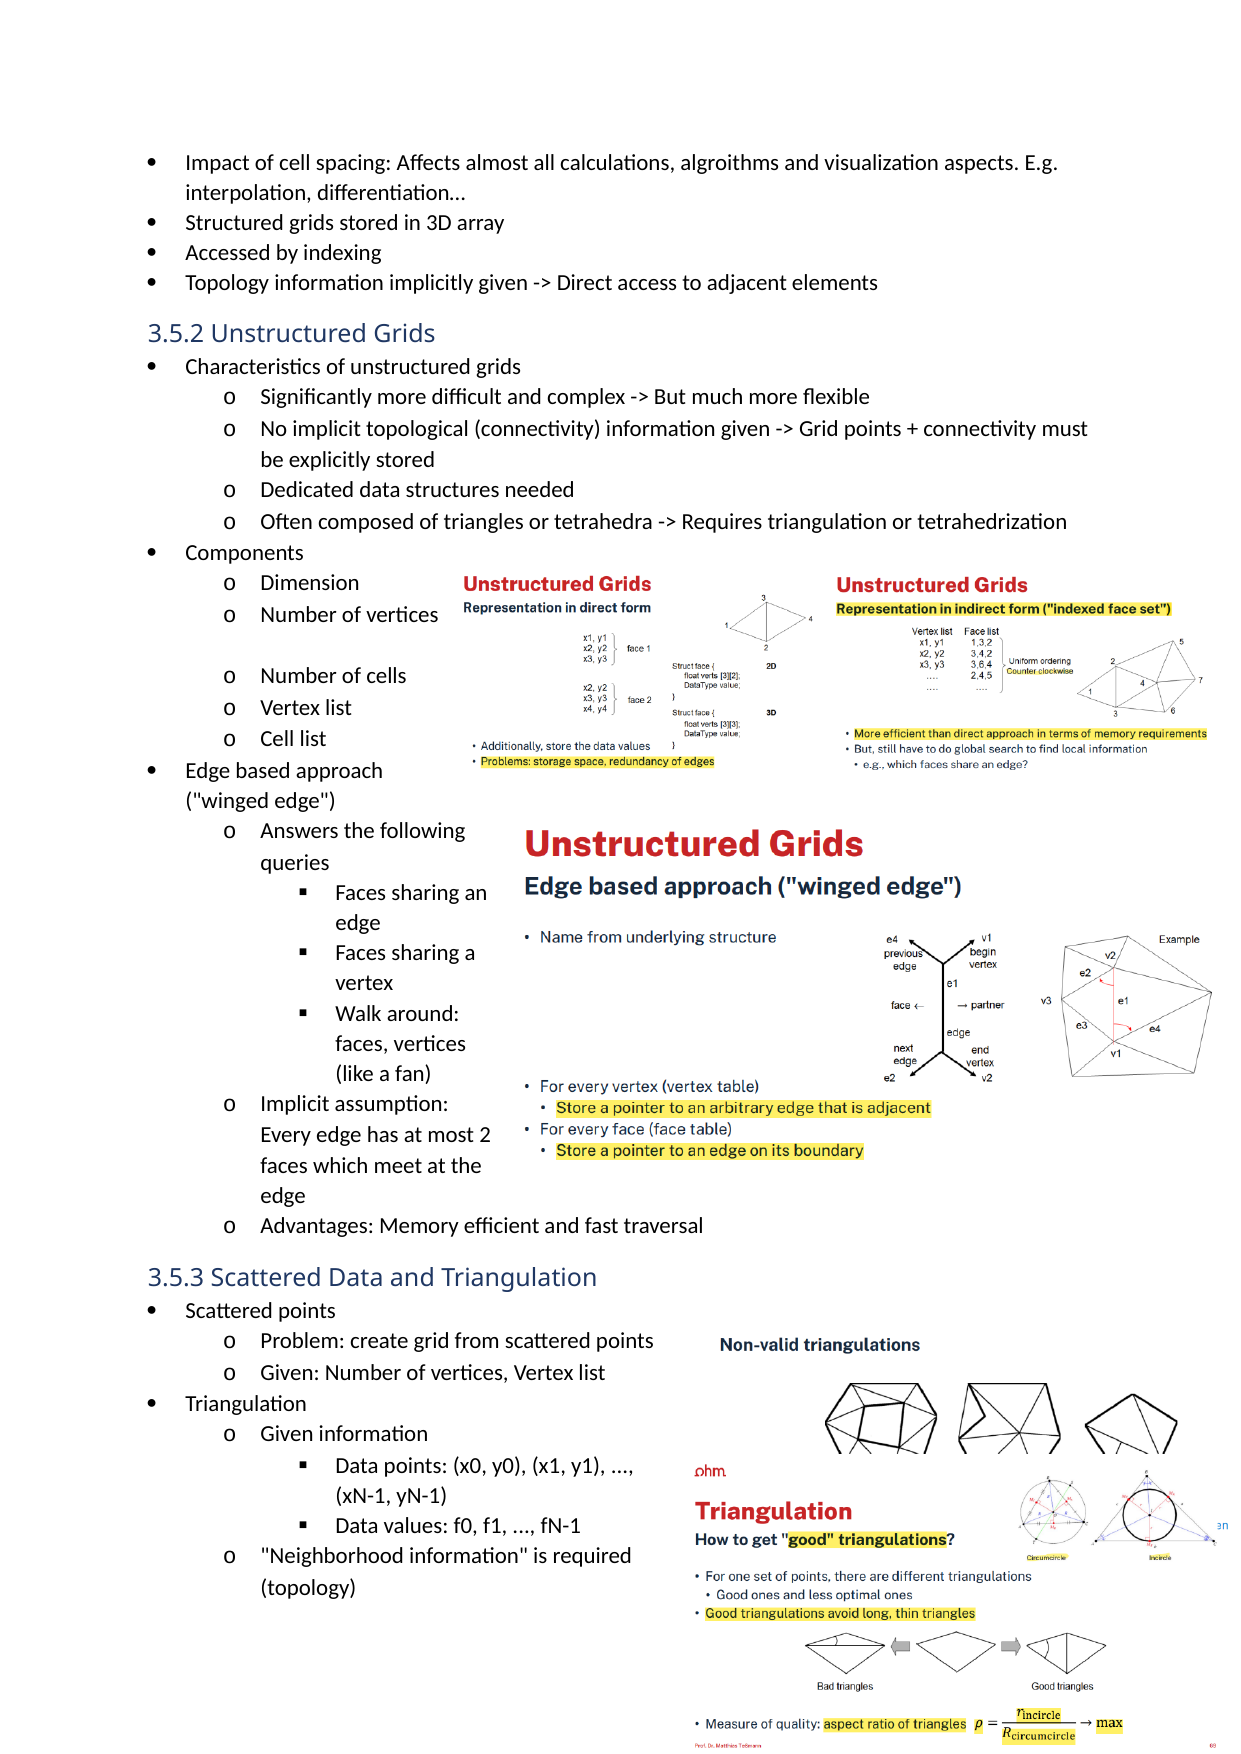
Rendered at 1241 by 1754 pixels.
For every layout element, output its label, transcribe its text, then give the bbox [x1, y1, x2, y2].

list Data values: f0, f1, ..., fN-1 [298, 1511, 683, 1539]
list Impact of cell spacing: Affects almost all calculations, algroithms and visualization aspects. E.g. interpolation, differentiation… [148, 148, 1093, 206]
list No implicit topological (connectivity) information given -> Grid points + connectivity must be explicitly stored [223, 414, 1093, 473]
list Implicit assumption: Every edge has at most 2 faces which meet at the edge [223, 1089, 1093, 1209]
picture [460, 570, 830, 770]
list Data points: (x0, y0), (x1, y1), ..., (xN-1, yN-1) [298, 1451, 716, 1509]
list Triangulation [148, 1389, 716, 1417]
list "Neighborhood information" is required (topology) [223, 1542, 683, 1601]
picture [519, 824, 1214, 1177]
subtitle 3.5.2 Unstructured Grids [148, 315, 1093, 349]
list Accessed by indexing [148, 238, 1093, 266]
list Dimension [223, 568, 1093, 598]
list Significantly more difficult and complex -> But much more flexible [223, 382, 1093, 411]
list Number of vertices [223, 600, 460, 659]
list Faces sharing an edge [298, 878, 519, 936]
subtitle 3.5.3 Scattered Data and Triangulation [148, 1259, 1093, 1293]
list Number of cells [223, 661, 460, 691]
list Dedicated data structures needed [223, 475, 1093, 504]
list Answers the following queries [223, 816, 1093, 876]
list Walk around: faces, vertices (like a fan) [298, 999, 519, 1087]
list Problem: create grid from scattered points [223, 1326, 1093, 1356]
list Structured grids stored in 3D array [148, 208, 1093, 236]
picture [831, 571, 1219, 771]
list Given: Number of vertices, Vertex list [223, 1358, 716, 1387]
list Given information [223, 1419, 716, 1449]
list Vertex list [223, 693, 460, 722]
list Advantages: Memory efficient and fast traversal [223, 1211, 1093, 1240]
list Scattered points [148, 1296, 1093, 1324]
list Cell list [223, 724, 460, 753]
list Characteristics of unstructured grids [148, 352, 1093, 380]
picture [683, 1332, 1232, 1752]
list Often composed of triangles or tetrahedra -> Requires triangulation or tetrahedrization [223, 507, 1093, 536]
list Edge based approach ("winged edge") [148, 756, 1093, 814]
list Topology information implicitly given -> Direct access to adjacent elements [148, 268, 1093, 296]
list Faces sharing a vertex [298, 938, 519, 996]
list Components [148, 538, 1093, 566]
